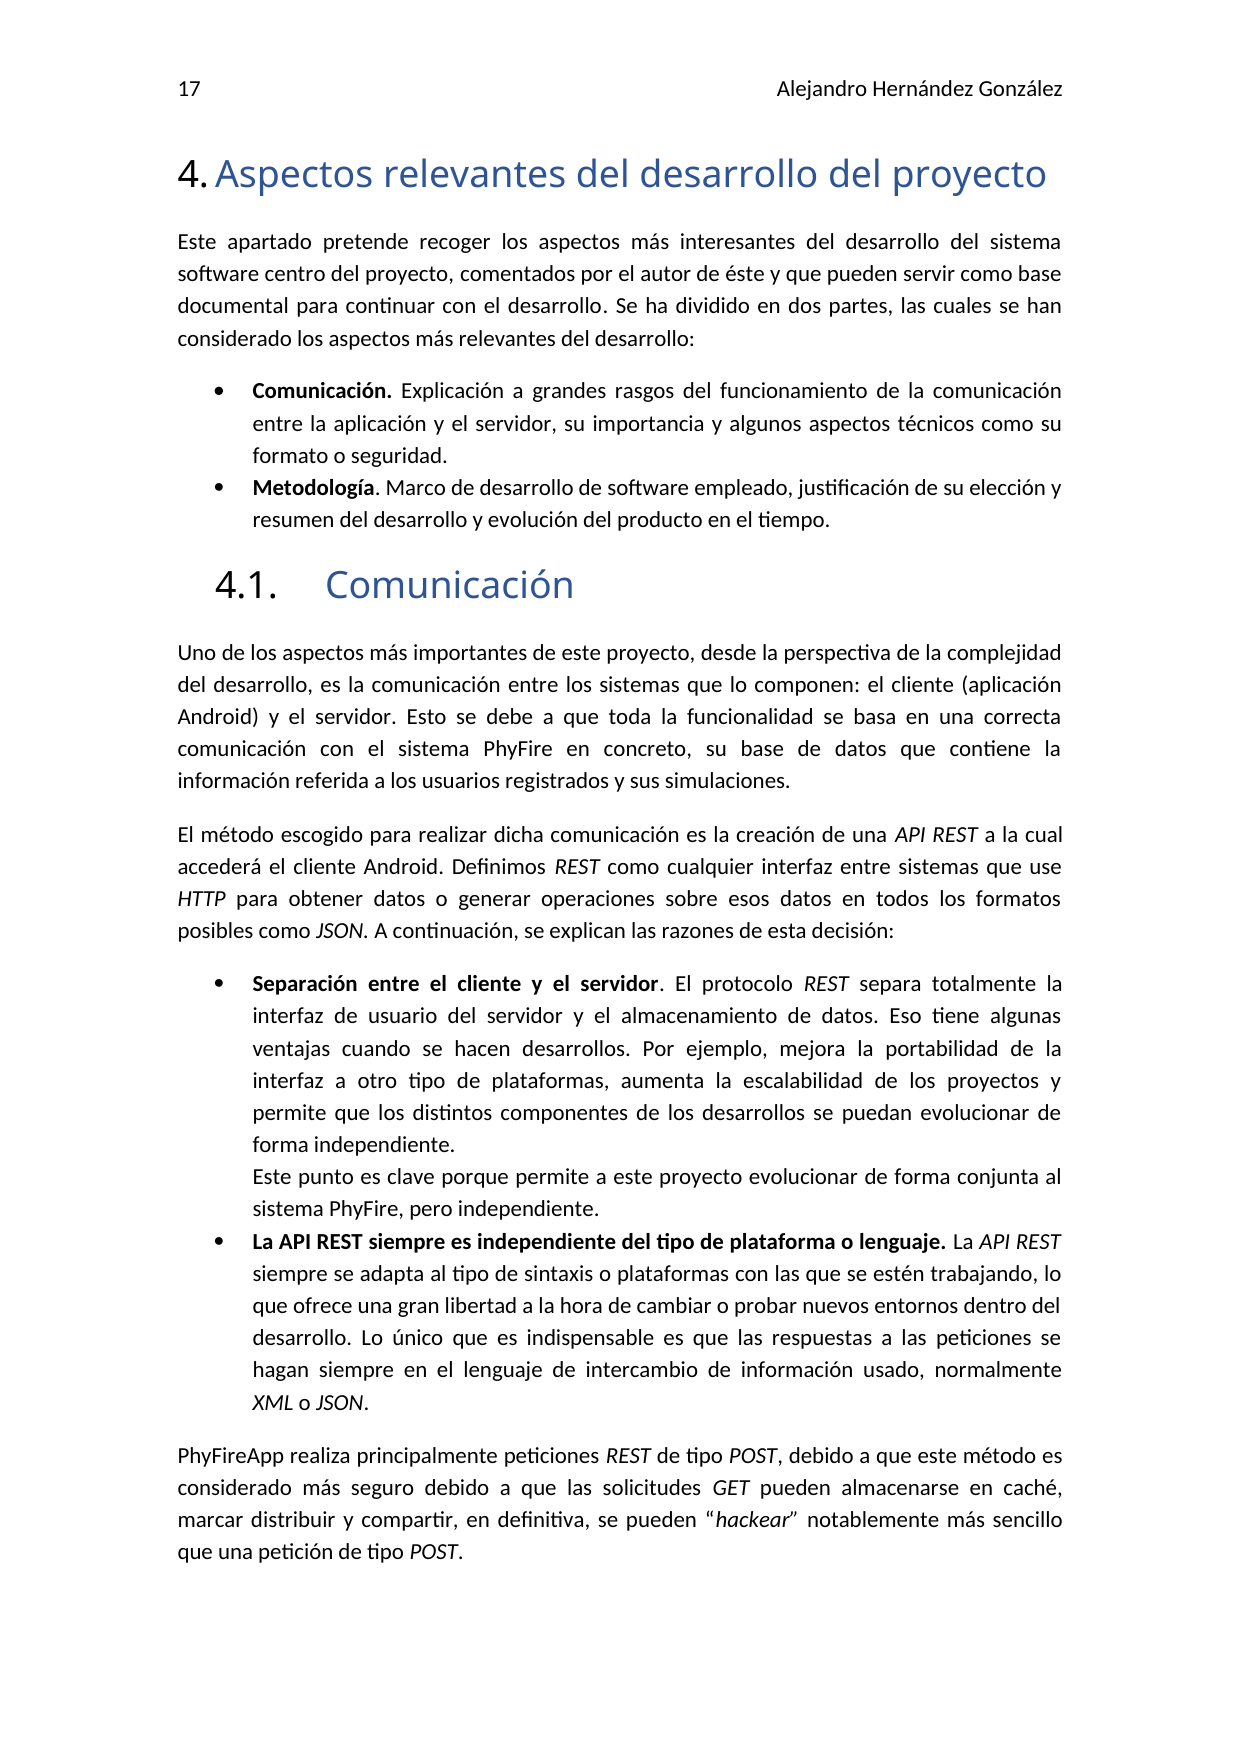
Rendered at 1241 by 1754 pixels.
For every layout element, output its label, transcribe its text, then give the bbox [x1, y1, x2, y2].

text Uno de los aspectos más importantes de este proyecto, desde la perspectiva de la complejidad del desarrollo, es la comunicación entre los sistemas que lo componen: el cliente (aplicación Android) y el servidor. Esto se debe a que toda la funcionalidad se basa en una correcta comunicación con el sistema PhyFire en concreto, su base de datos que contiene la información referida a los usuarios registrados y sus simulaciones. [177, 638, 1063, 795]
list Metodología. Marco de desarrollo de software empleado, justificación de su elección y resumen del desarrollo y evolución del producto en el tiempo. [215, 473, 1063, 533]
text El método escogido para realizar dicha comunicación es la creación de una API REST a la cual accederá el cliente Android. Definimos REST como cualquier interfaz entre sistemas que use HTTP para obtener datos o generar operaciones sobre esos datos en todos los formatos posibles como JSON. A continuación, se explican las razones de esta decisión: [177, 820, 1063, 944]
list Separación entre el cliente y el servidor. El protocolo REST separa totalmente la interfaz de usuario del servidor y el almacenamiento de datos. Eso tiene algunas ventajas cuando se hacen desarrollos. Por ejemplo, mejora la portabilidad de la interfaz a otro tipo de plataformas, aumenta la escalabilidad de los proyectos y permite que los distintos componentes de los desarrollos se puedan evolucionar de forma independiente. [215, 969, 1063, 1158]
text Este apartado pretende recoger los aspectos más interesantes del desarrollo del sistema software centro del proyecto, comentados por el autor de éste y que pueden servir como base documental para continuar con el desarrollo. Se ha dividido en dos partes, las cuales se han considerado los aspectos más relevantes del desarrollo: [177, 227, 1063, 352]
text PhyFireApp realiza principalmente peticiones REST de tipo POST, debido a que este método es considerado más seguro debido a que las solicitudes GET pueden almacenarse en caché, marcar distribuir y compartir, en definitiva, se pueden “hackear” notablemente más sencillo que una petición de tipo POST. [177, 1441, 1063, 1565]
list Comunicación. Explicación a grandes rasgos del funcionamiento de la comunicación entre la aplicación y el servidor, su importancia y algunos aspectos técnicos como su formato o seguridad. [215, 377, 1063, 469]
subtitle Aspectos relevantes del desarrollo del proyecto [177, 148, 1063, 199]
list Este punto es clave porque permite a este proyecto evolucionar de forma conjunta al sistema PhyFire, pero independiente. [252, 1162, 1063, 1223]
subtitle Comunicación [215, 558, 1063, 609]
list La API REST siempre es independiente del tipo de plataforma o lenguaje. La API REST siempre se adapta al tipo de sintaxis o plataformas con las que se estén trabajando, lo que ofrece una gran libertad a la hora de cambiar o probar nuevos entornos dentro del desarrollo. Lo único que es indispensable es que las respuestas a las peticiones se hagan siempre en el lenguaje de intercambio de información usado, normalmente XML o JSON. [215, 1227, 1063, 1416]
